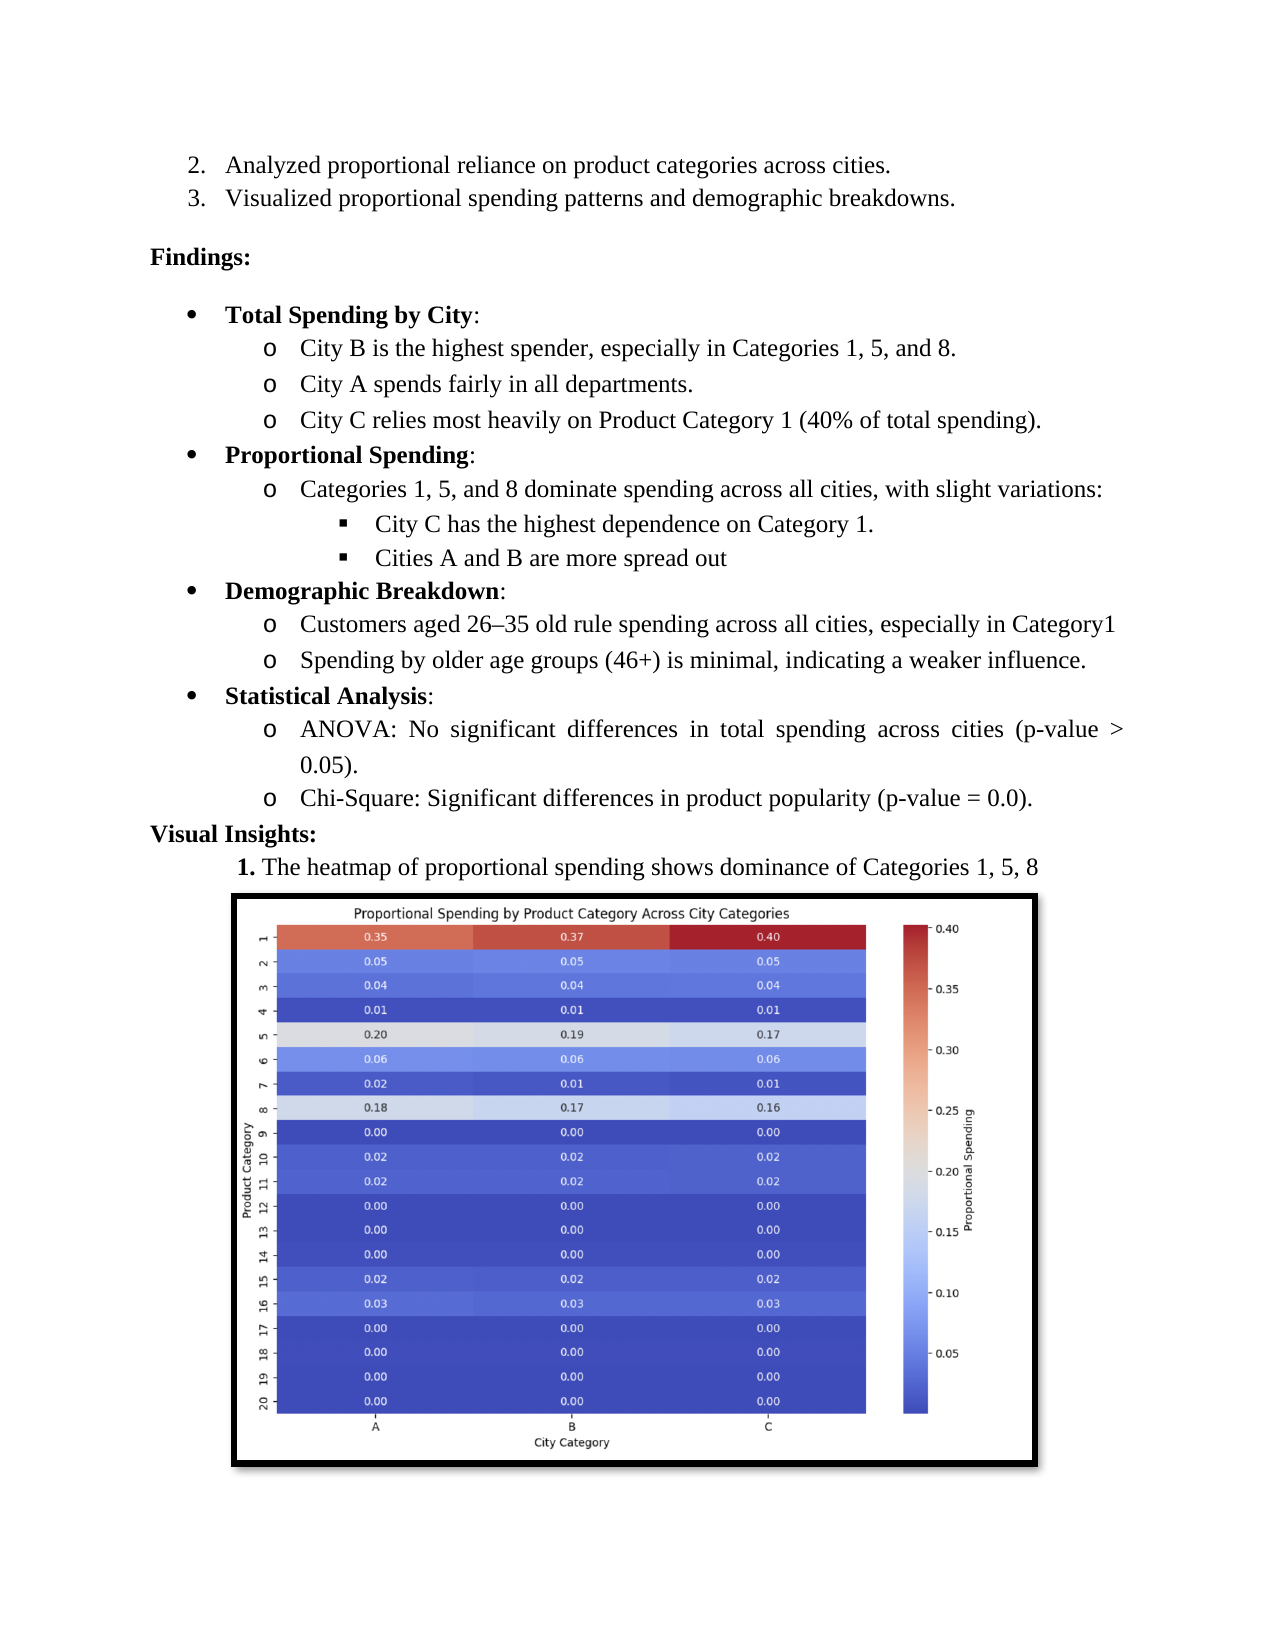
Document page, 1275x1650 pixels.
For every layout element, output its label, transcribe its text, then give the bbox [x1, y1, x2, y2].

list City C relies most heavily on Product Category 1 (40% of total spending). [262, 405, 1125, 436]
list Visualized proportional spending patterns and demographic breakdowns. [187, 183, 1125, 212]
list Categories 1, 5, and 8 dominate spending across all cities, with slight variations: [262, 474, 1125, 505]
list Cities A and B are more spread out [337, 543, 1125, 572]
text Visual Insights: [150, 819, 1125, 848]
list Total Spending by City: [187, 300, 1125, 329]
list Proportional Spending: [187, 441, 1125, 469]
list City A spends fairly in all departments. [262, 369, 1125, 400]
text Findings: [150, 242, 1125, 270]
text 1. The heatmap of proportional spending shows dominance of Categories 1, 5, 8 [150, 852, 1125, 1480]
list ANOVA: No significant differences in total spending across cities (p-value > 0.05). [262, 714, 1125, 778]
list City C has the highest dependence on Category 1. [337, 509, 1125, 538]
list Customers aged 26–35 old rule spending across all cities, especially in Category1 [262, 609, 1125, 640]
list Statistical Analysis: [187, 681, 1125, 710]
list Chi-Square: Significant differences in product popularity (p-value = 0.0). [262, 783, 1125, 814]
list Demographic Breakdown: [187, 576, 1125, 605]
list Analyzed proportional reliance on product categories across cities. [187, 150, 1125, 179]
list Spending by older age groups (46+) is minimal, indicating a weaker influence. [262, 645, 1125, 676]
list City B is the highest spender, especially in Categories 1, 5, and 8. [262, 333, 1125, 364]
